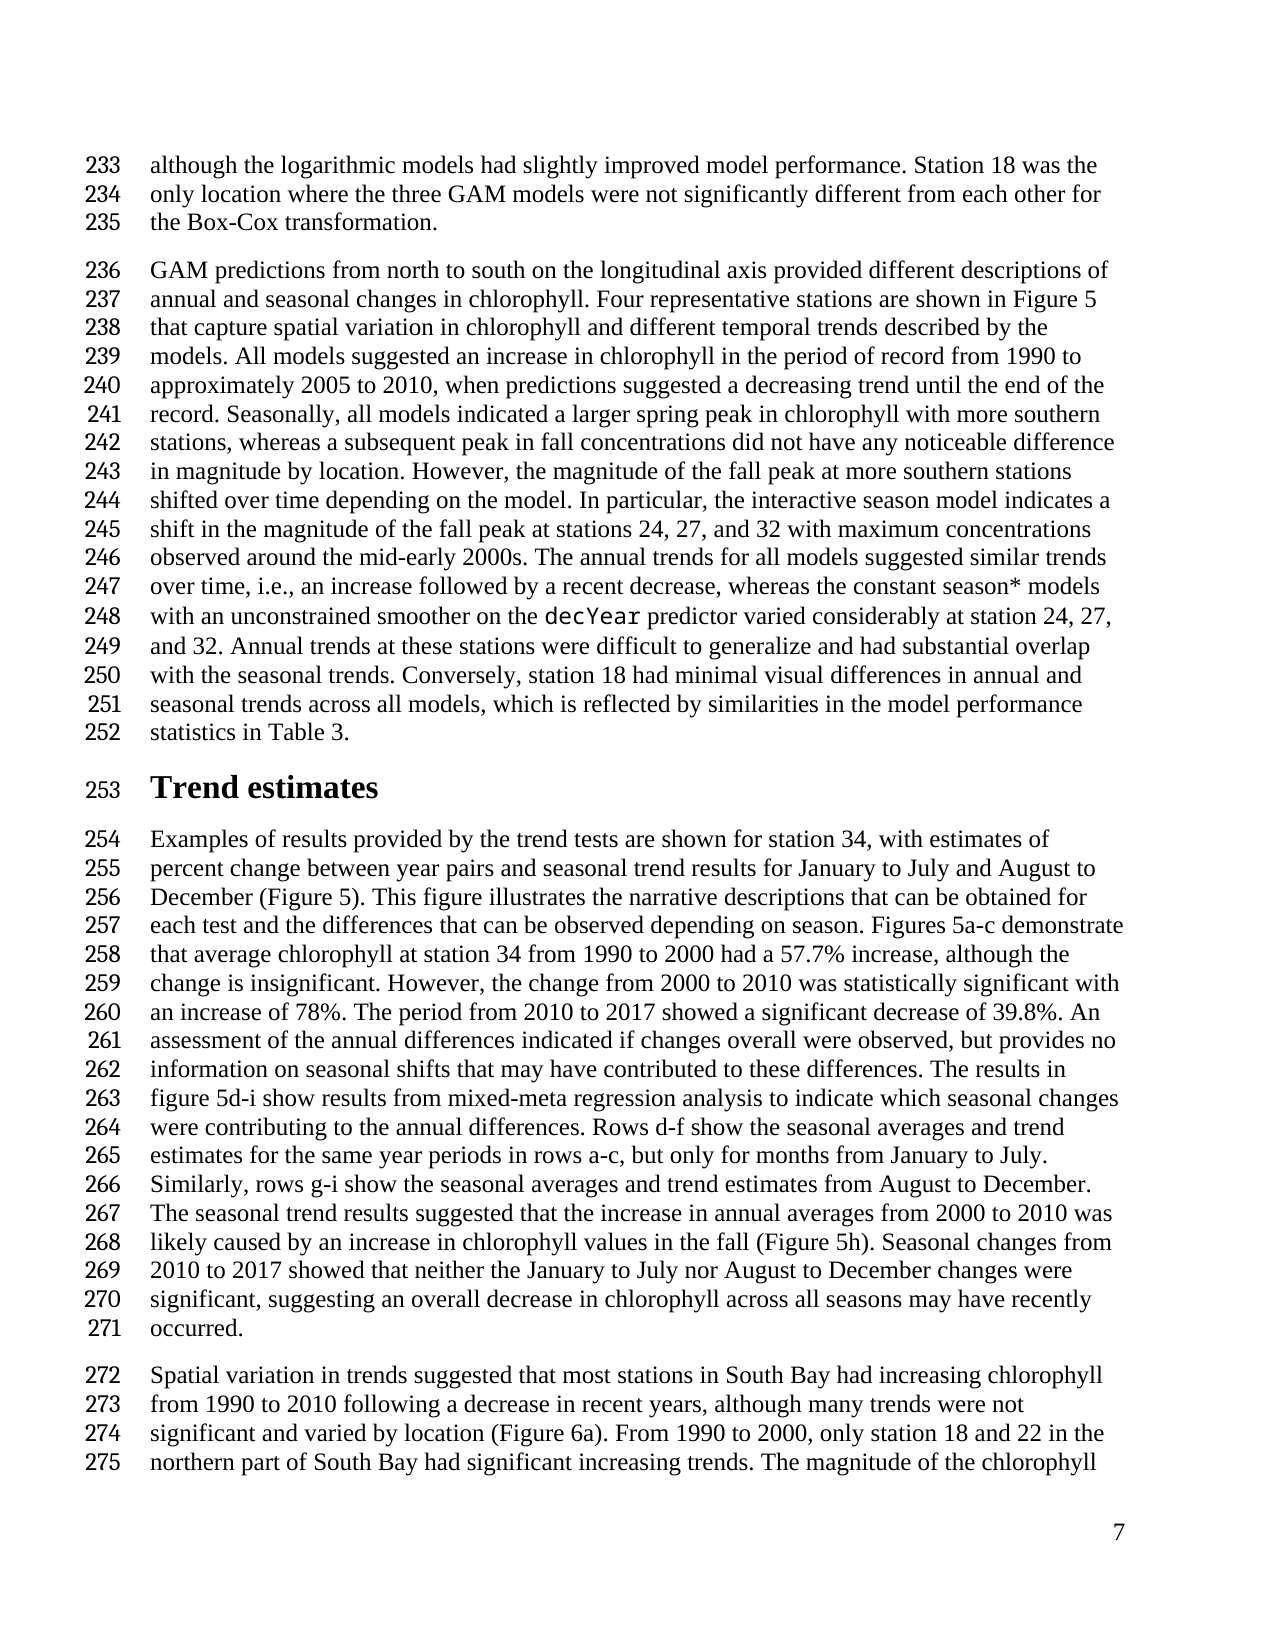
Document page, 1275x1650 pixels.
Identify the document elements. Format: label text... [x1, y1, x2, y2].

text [150, 150, 1125, 236]
text Examples of results provided by the trend tests are shown for station 34, with estimates of percent change between year pairs and seasonal trend results for January to July and August to December (Figure 5). This figure illustrates the narrative descriptions that can be obtained for each test and the differences that can be observed depending on season. Figures 5a-c demonstrate that average chlorophyll at station 34 from 1990 to 2000 had a 57.7% increase, although the change is insignificant. However, the change from 2000 to 2010 was statistically significant with an increase of 78%. The period from 2010 to 2017 showed a significant decrease of 39.8%. An assessment of the annual differences indicated if changes overall were observed, but provides no information on seasonal shifts that may have contributed to these differences. The results in figure 5d-i show results from mixed-meta regression analysis to indicate which seasonal changes were contributing to the annual differences. Rows d-f show the seasonal averages and trend estimates for the same year periods in rows a-c, but only for months from January to July. Similarly, rows g-i show the seasonal averages and trend estimates from August to December. The seasonal trend results suggested that the increase in annual averages from 2000 to 2010 was likely caused by an increase in chlorophyll values in the fall (Figure 5h). Seasonal changes from 2010 to 2017 showed that neither the January to July nor August to December changes were significant, suggesting an overall decrease in chlorophyll across all seasons may have recently occurred. [150, 824, 1125, 1342]
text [150, 1360, 1125, 1475]
subtitle Trend estimates [150, 767, 1125, 805]
text GAM predictions from north to south on the longitudinal axis provided different descriptions of annual and seasonal changes in chlorophyll. Four representative stations are shown in Figure 5 that capture spatial variation in chlorophyll and different temporal trends described by the models. All models suggested an increase in chlorophyll in the period of record from 1990 to approximately 2005 to 2010, when predictions suggested a decreasing trend until the end of the record. Seasonally, all models indicated a larger spring peak in chlorophyll with more southern stations, whereas a subsequent peak in fall concentrations did not have any noticeable difference in magnitude by location. However, the magnitude of the fall peak at more southern stations shifted over time depending on the model. In particular, the interactive season model indicates a shift in the magnitude of the fall peak at stations 24, 27, and 32 with maximum concentrations observed around the mid-early 2000s. The annual trends for all models suggested similar trends over time, i.e., an increase followed by a recent decrease, whereas the constant season* models with an unconstrained smoother on the decYear predictor varied considerably at station 24, 27, and 32. Annual trends at these stations were difficult to generalize and had substantial overlap with the seasonal trends. Conversely, station 18 had minimal visual differences in annual and seasonal trends across all models, which is reflected by similarities in the model performance statistics in Table 3. [150, 255, 1125, 746]
